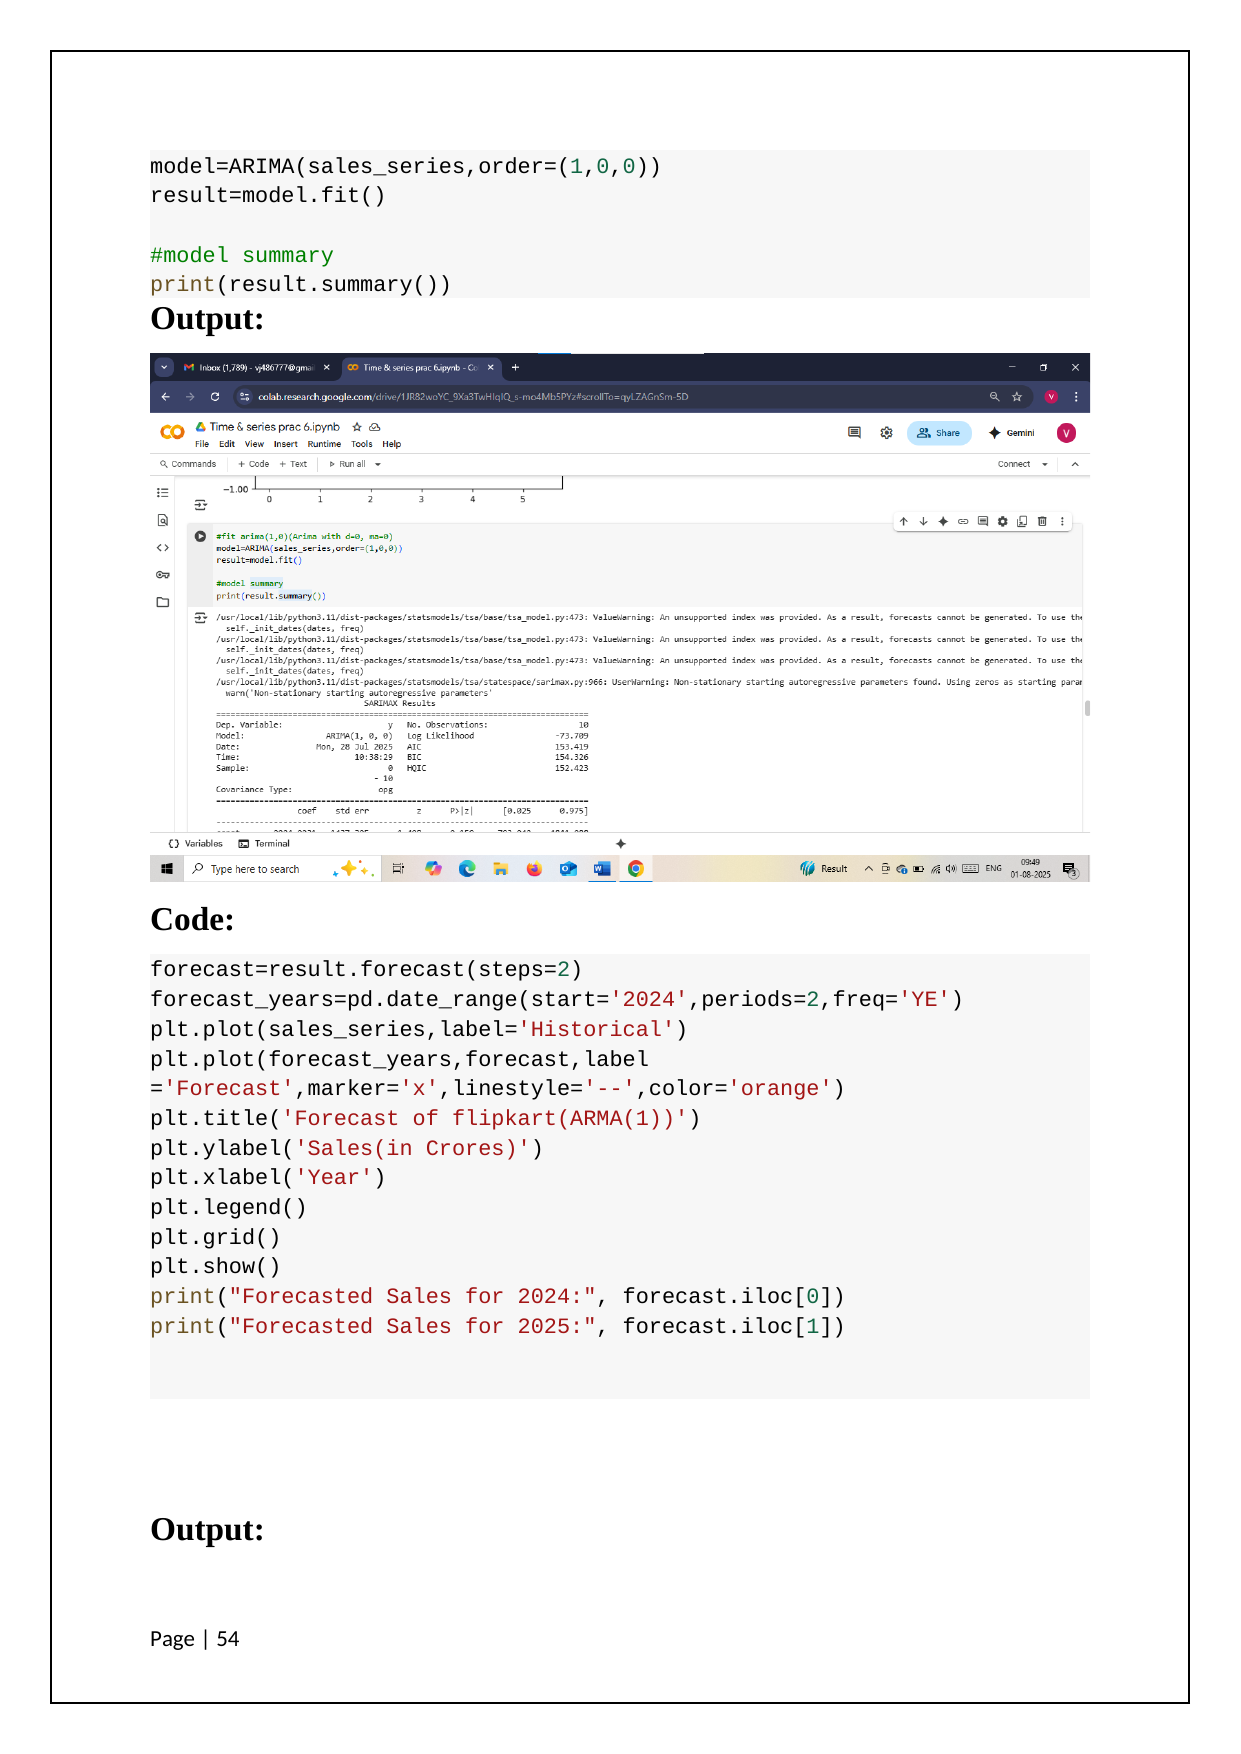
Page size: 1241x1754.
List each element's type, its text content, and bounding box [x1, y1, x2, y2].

text result=model.fit() [150, 180, 1090, 209]
text print(result.summary()) [150, 269, 1090, 298]
text plt.legend() [150, 1191, 1090, 1221]
text Output: [150, 1509, 1090, 1547]
text plt.xlabel('Year') [150, 1162, 1090, 1191]
text Code: [150, 899, 1090, 937]
text print("Forecasted Sales for 2025:", forecast.iloc[1]) [150, 1310, 1090, 1340]
text forecast_years=pd.date_range(start='2024',periods=2,freq='YE') [150, 983, 1090, 1013]
text model=ARIMA(sales_series,order=(1,0,0)) [150, 150, 1090, 180]
text print("Forecasted Sales for 2024:", forecast.iloc[0]) [150, 1280, 1090, 1310]
text forecast=result.forecast(steps=2) [150, 954, 1090, 983]
text plt.title('Forecast of flipkart(ARMA(1))') [150, 1102, 1090, 1132]
text plt.grid() [150, 1221, 1090, 1251]
text Output: [150, 298, 1090, 337]
text #model summary [150, 239, 1090, 269]
text plt.plot(sales_series,label='Historical') [150, 1013, 1090, 1043]
text plt.plot(forecast_years,forecast,label='Forecast',marker='x',linestyle='--',color='orange') [150, 1043, 1090, 1102]
picture [150, 353, 1091, 882]
text plt.show() [150, 1251, 1090, 1280]
text plt.ylabel('Sales(in Crores)') [150, 1132, 1090, 1162]
